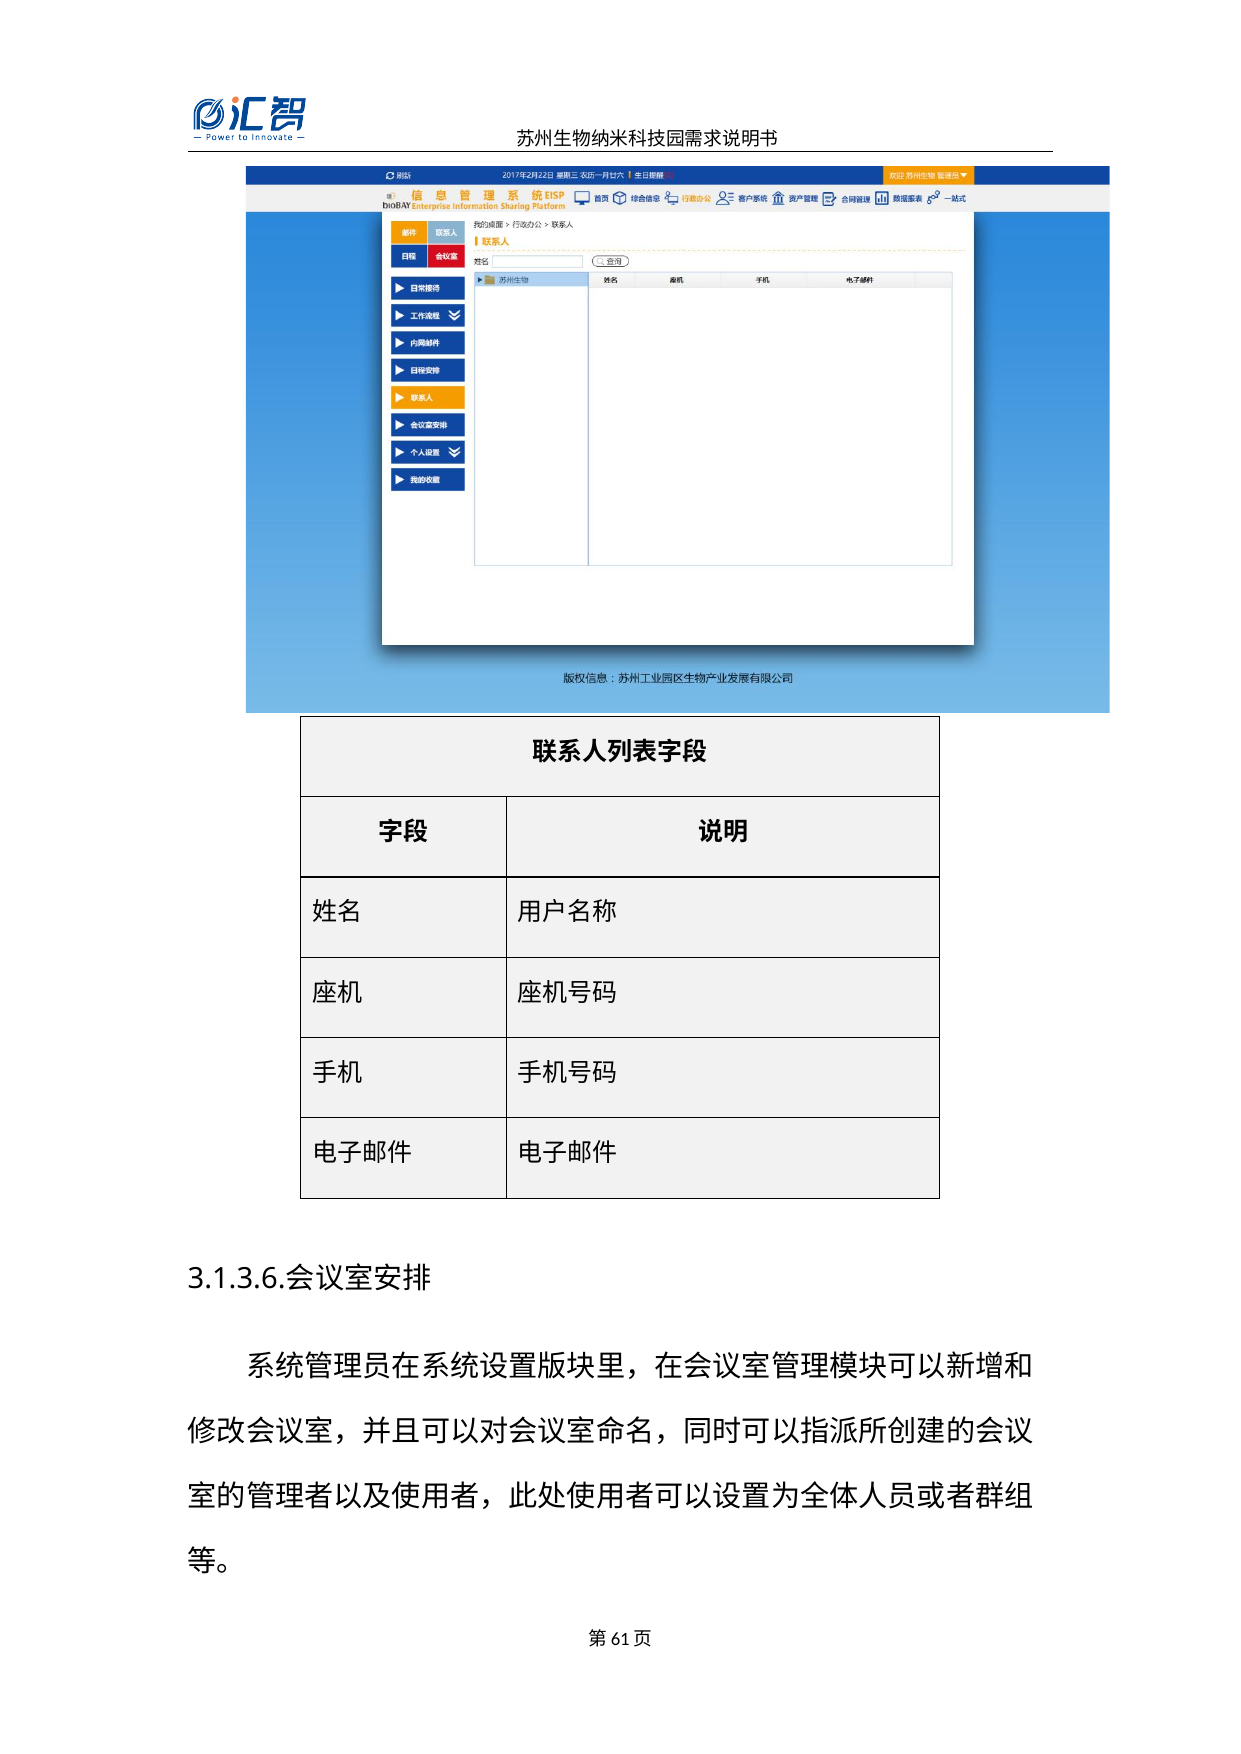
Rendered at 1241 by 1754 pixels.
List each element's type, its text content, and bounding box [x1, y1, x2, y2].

text 系统管理员在系统设置版块里，在会议室管理模块可以新增和修改会议室，并且可以对会议室命名，同时可以指派所创建的会议室的管理者以及使用者，此处使用者可以设置为全体人员或者群组等。 [187, 1332, 1053, 1592]
table_cell 说明 [507, 797, 939, 876]
table_cell 电子邮件 [507, 1118, 939, 1198]
picture [245, 166, 1110, 713]
table_cell 座机号码 [507, 958, 939, 1037]
table_cell 用户名称 [507, 878, 939, 957]
table_header 联系人列表字段 [301, 717, 939, 796]
table_cell 手机号码 [507, 1038, 939, 1117]
table_cell 手机 [301, 1038, 506, 1117]
table_cell 电子邮件 [301, 1118, 506, 1198]
table_cell 座机 [301, 958, 506, 1037]
table_cell 字段 [301, 797, 506, 876]
picture [187, 88, 313, 146]
table_cell 姓名 [301, 878, 506, 957]
subtitle 3.1.3.6.会议室安排 [187, 1244, 1053, 1309]
